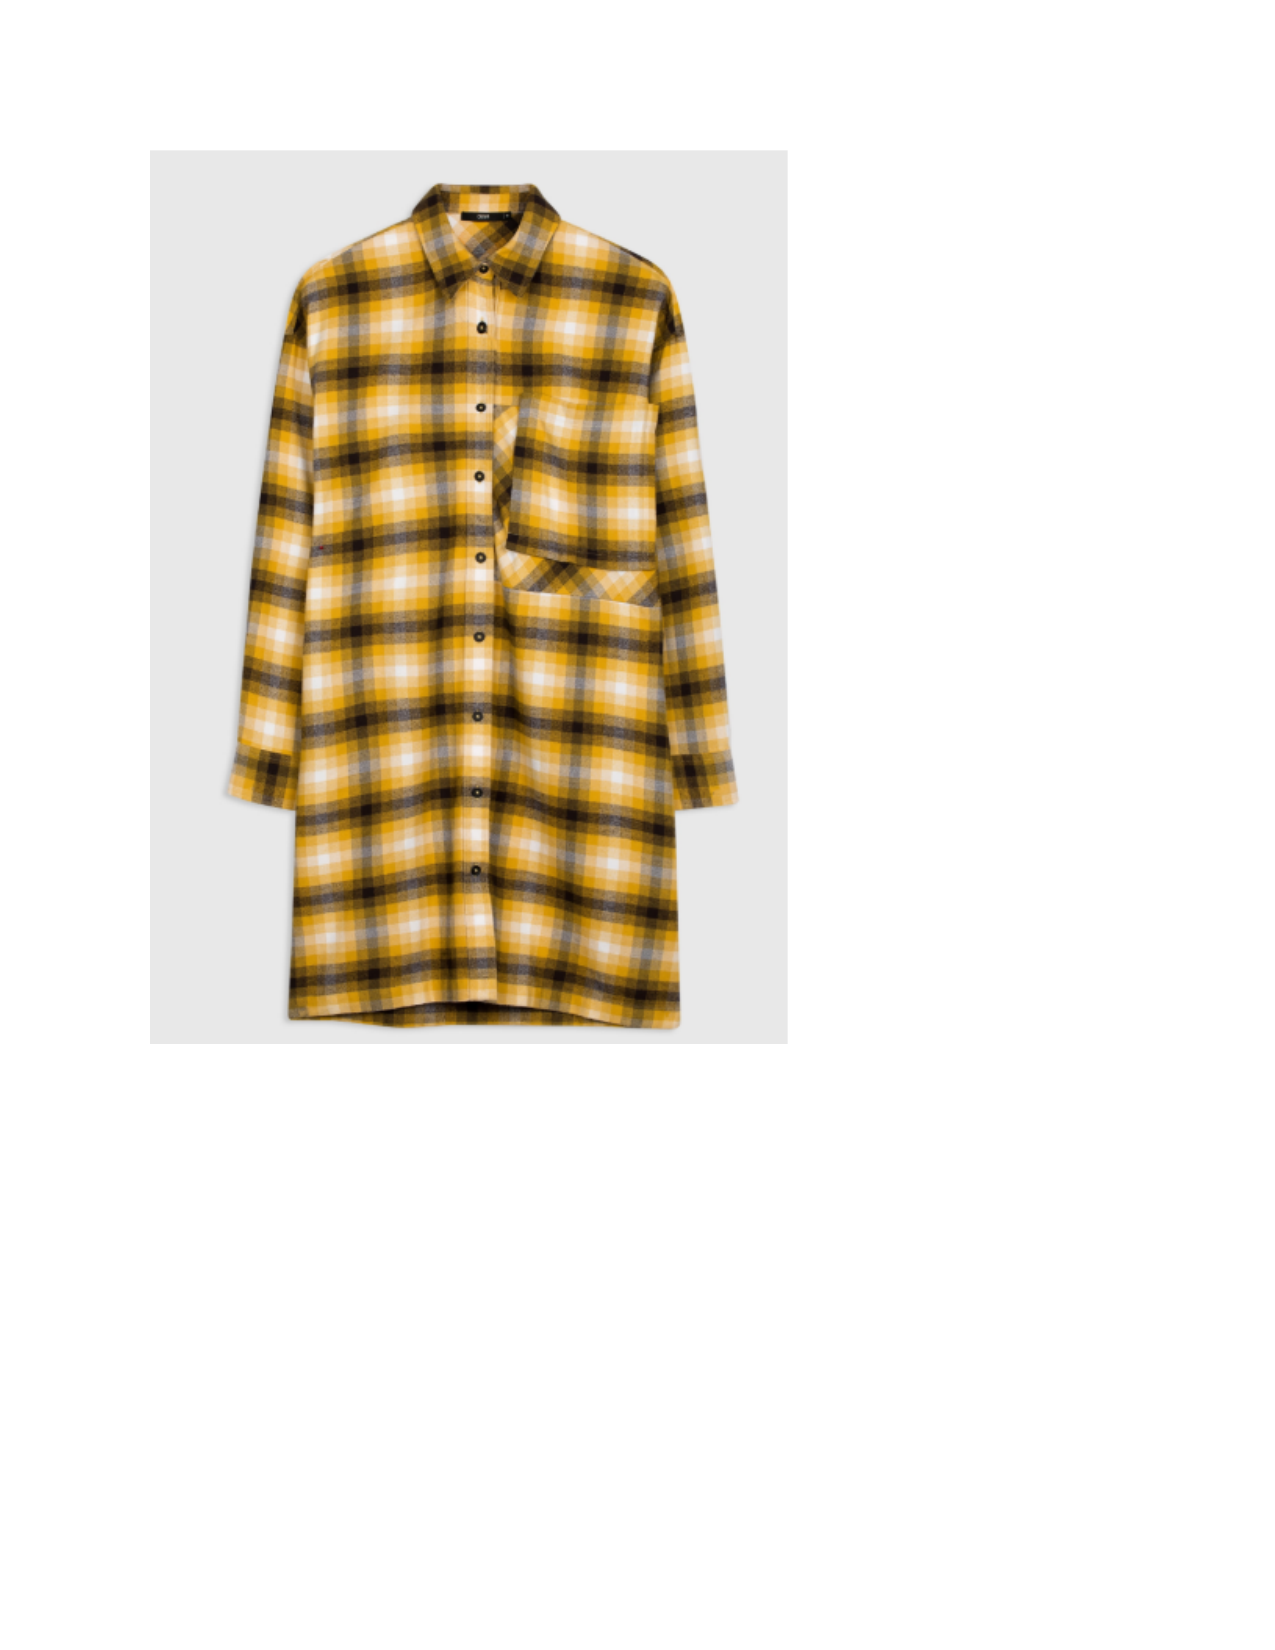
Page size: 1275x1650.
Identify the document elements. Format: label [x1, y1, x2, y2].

picture [150, 150, 788, 1044]
